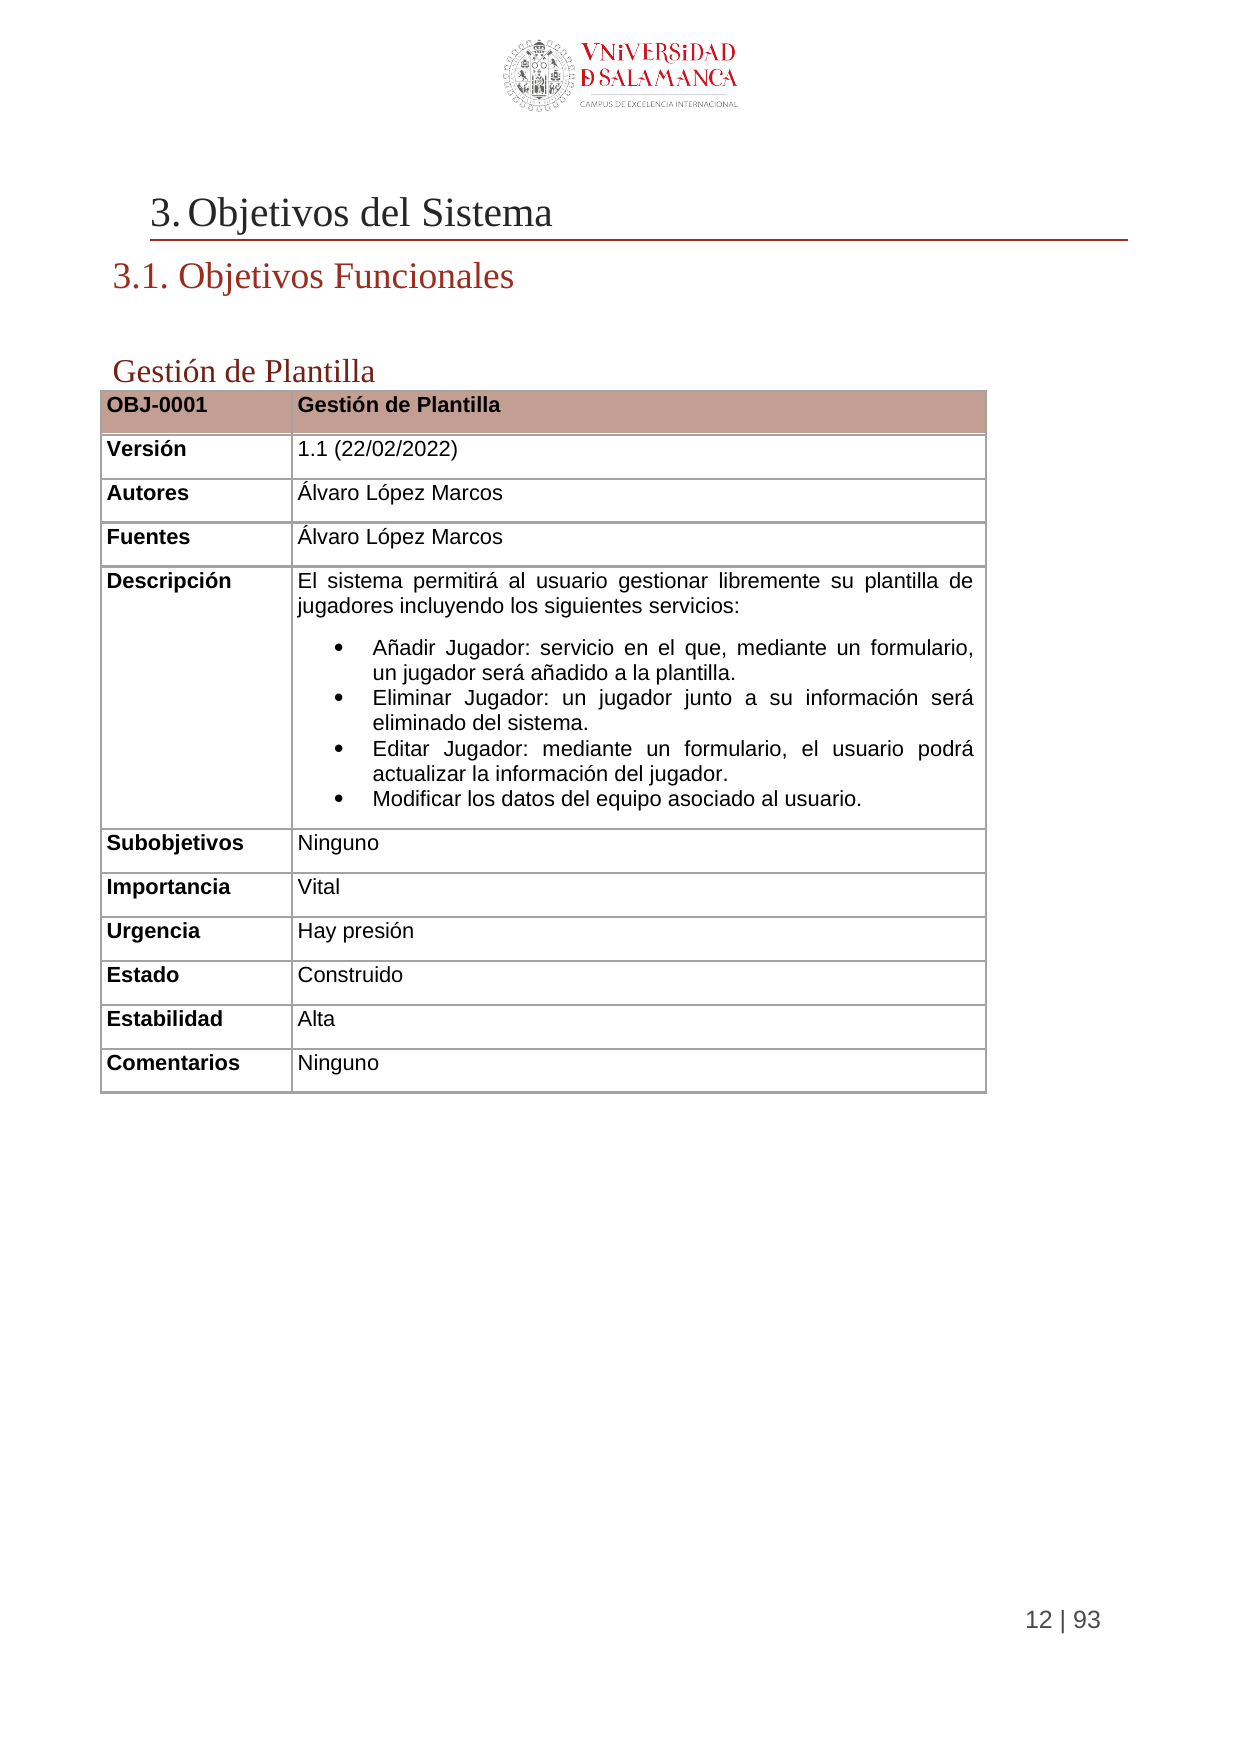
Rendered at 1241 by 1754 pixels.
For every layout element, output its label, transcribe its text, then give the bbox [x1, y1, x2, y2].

subtitle 3.1. Objetivos Funcionales [112, 253, 1128, 296]
table_cell Importancia [102, 874, 291, 916]
table_cell Álvaro López Marcos [293, 524, 985, 565]
table_cell Hay presión [293, 918, 985, 959]
table_cell Descripción [102, 568, 291, 828]
table_cell Urgencia [102, 918, 291, 959]
subtitle Gestión de Plantilla [112, 351, 1128, 389]
picture [499, 36, 742, 116]
table_cell Autores [102, 480, 291, 521]
table_cell Ninguno [293, 1050, 985, 1091]
table_header Gestión de Plantilla [293, 392, 985, 433]
table_cell Versión [102, 436, 291, 477]
table_cell Estabilidad [102, 1006, 291, 1047]
table_cell El sistema permitirá al usuario gestionar libremente su plantilla de jugadores incluyendo los siguientes servicios: Añadir Jugador: servicio en el que, mediante un formulario, un jugador será añadido a la plantilla. Eliminar Jugador: un jugador junto a su información será eliminado del sistema. Editar Jugador: mediante un formulario, el usuario podrá actualizar la información del jugador. Modificar los datos del equipo asociado al usuario. [293, 568, 985, 828]
table_cell Construido [293, 962, 985, 1003]
table_cell 1.1 (22/02/2022) [293, 436, 985, 477]
table_cell Vital [293, 874, 985, 916]
table_cell Ninguno [293, 830, 985, 872]
table_cell Fuentes [102, 524, 291, 565]
subtitle Objetivos del Sistema [150, 187, 1128, 239]
table_cell Comentarios [102, 1050, 291, 1091]
table_cell Alta [293, 1006, 985, 1047]
table_cell Álvaro López Marcos [293, 480, 985, 521]
table_cell Subobjetivos [102, 830, 291, 872]
table_cell Estado [102, 962, 291, 1003]
table_header OBJ-0001 [102, 392, 291, 433]
